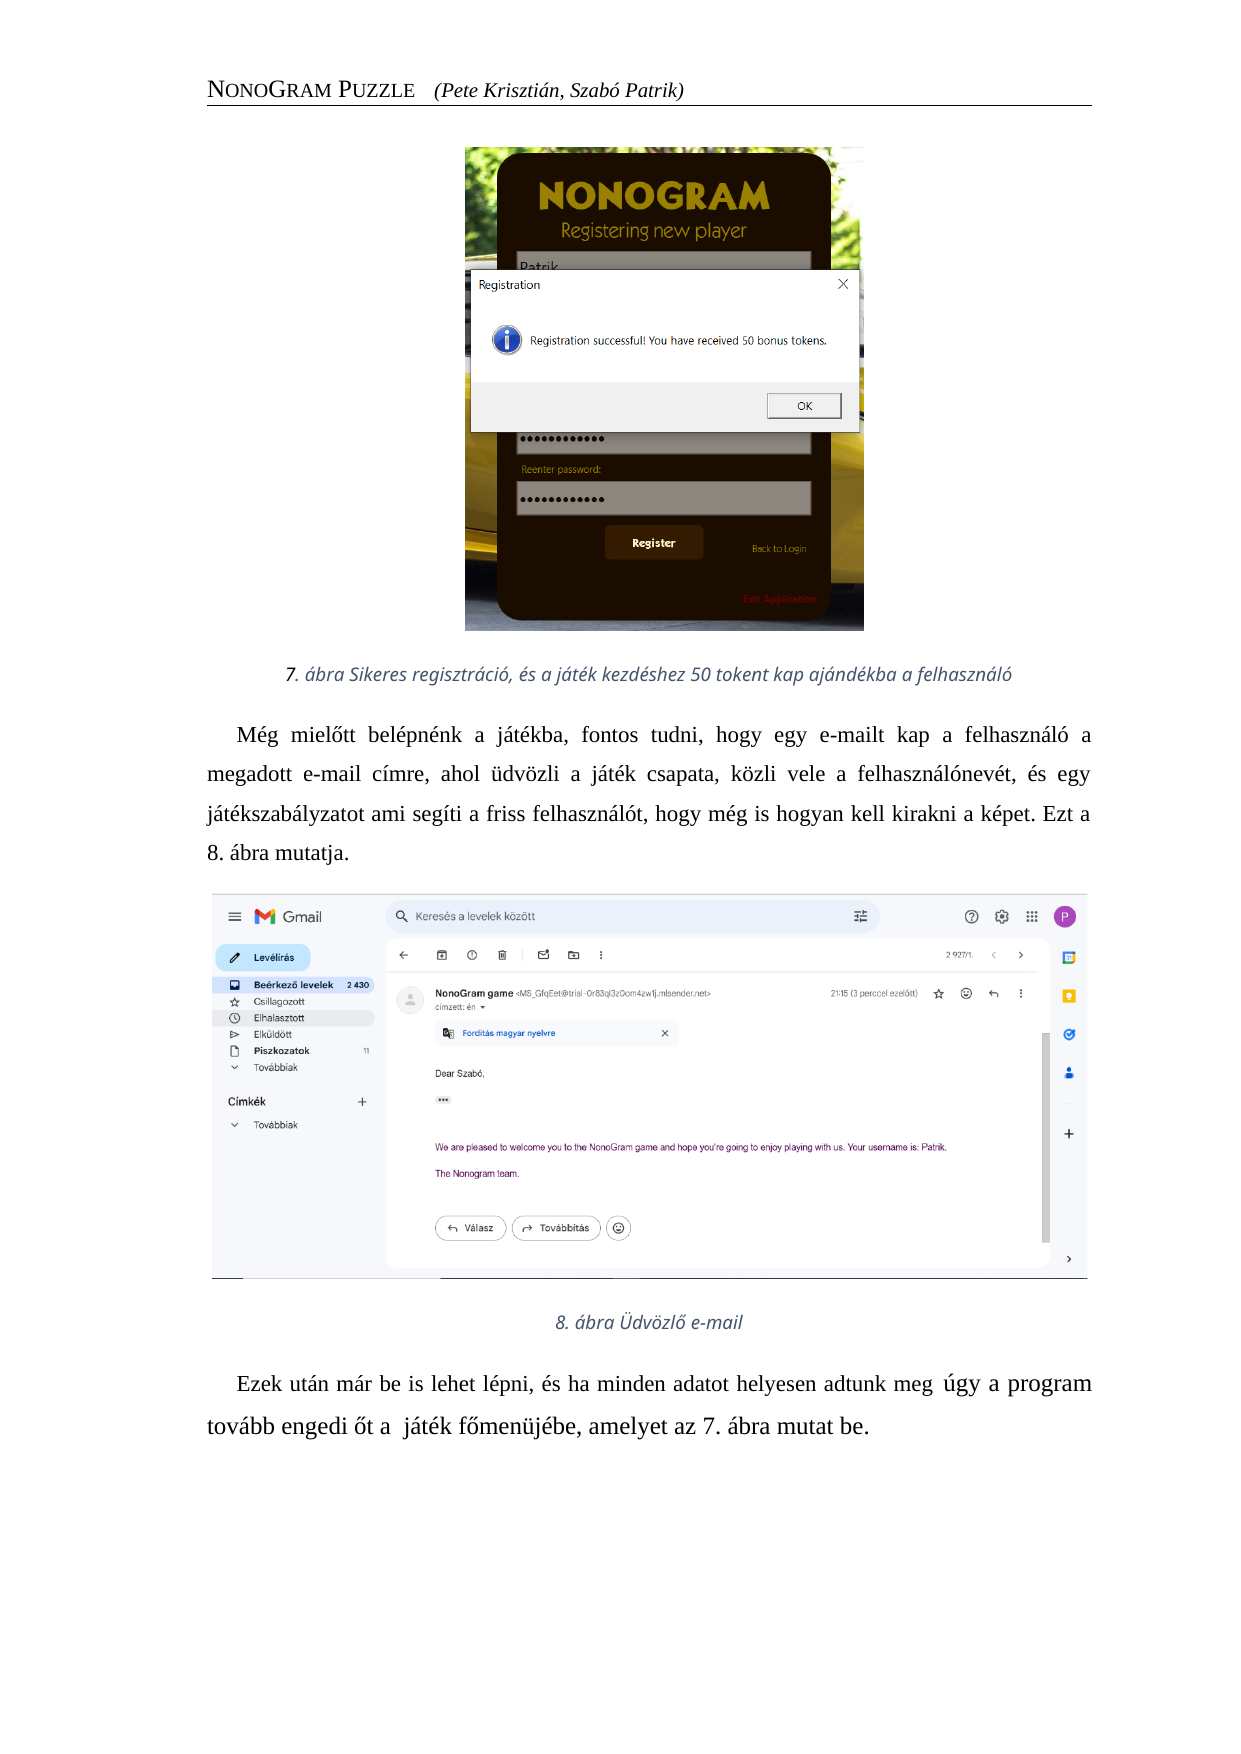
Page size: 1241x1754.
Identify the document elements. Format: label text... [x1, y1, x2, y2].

text Még mielőtt belépnénk a játékba, fontos tudni, hogy egy e-mailt kap a felhasználó a megadott e-mail címre, ahol üdvözli a játék csapata, közli vele a felhasználónevét, és egy játékszabályzatot ami segíti a friss felhasználót, hogy még is hogyan kell kirakni a képet. Ezt a 8. ábra mutatja. [207, 721, 1092, 866]
text 7. ábra Sikeres regisztráció, és a játék kezdéshez 50 tokent kap ajándékba a felhasználó [207, 662, 1092, 687]
picture [465, 147, 864, 631]
picture [212, 891, 1088, 1279]
text 8. ábra Üdvözlő e-mail [207, 1309, 1092, 1334]
text Ezek után már be is lehet lépni, és ha minden adatot helyesen adtunk meg úgy a program tovább engedi őt a játék főmenüjébe, amelyet az 7. ábra mutat be. [207, 1368, 1092, 1440]
